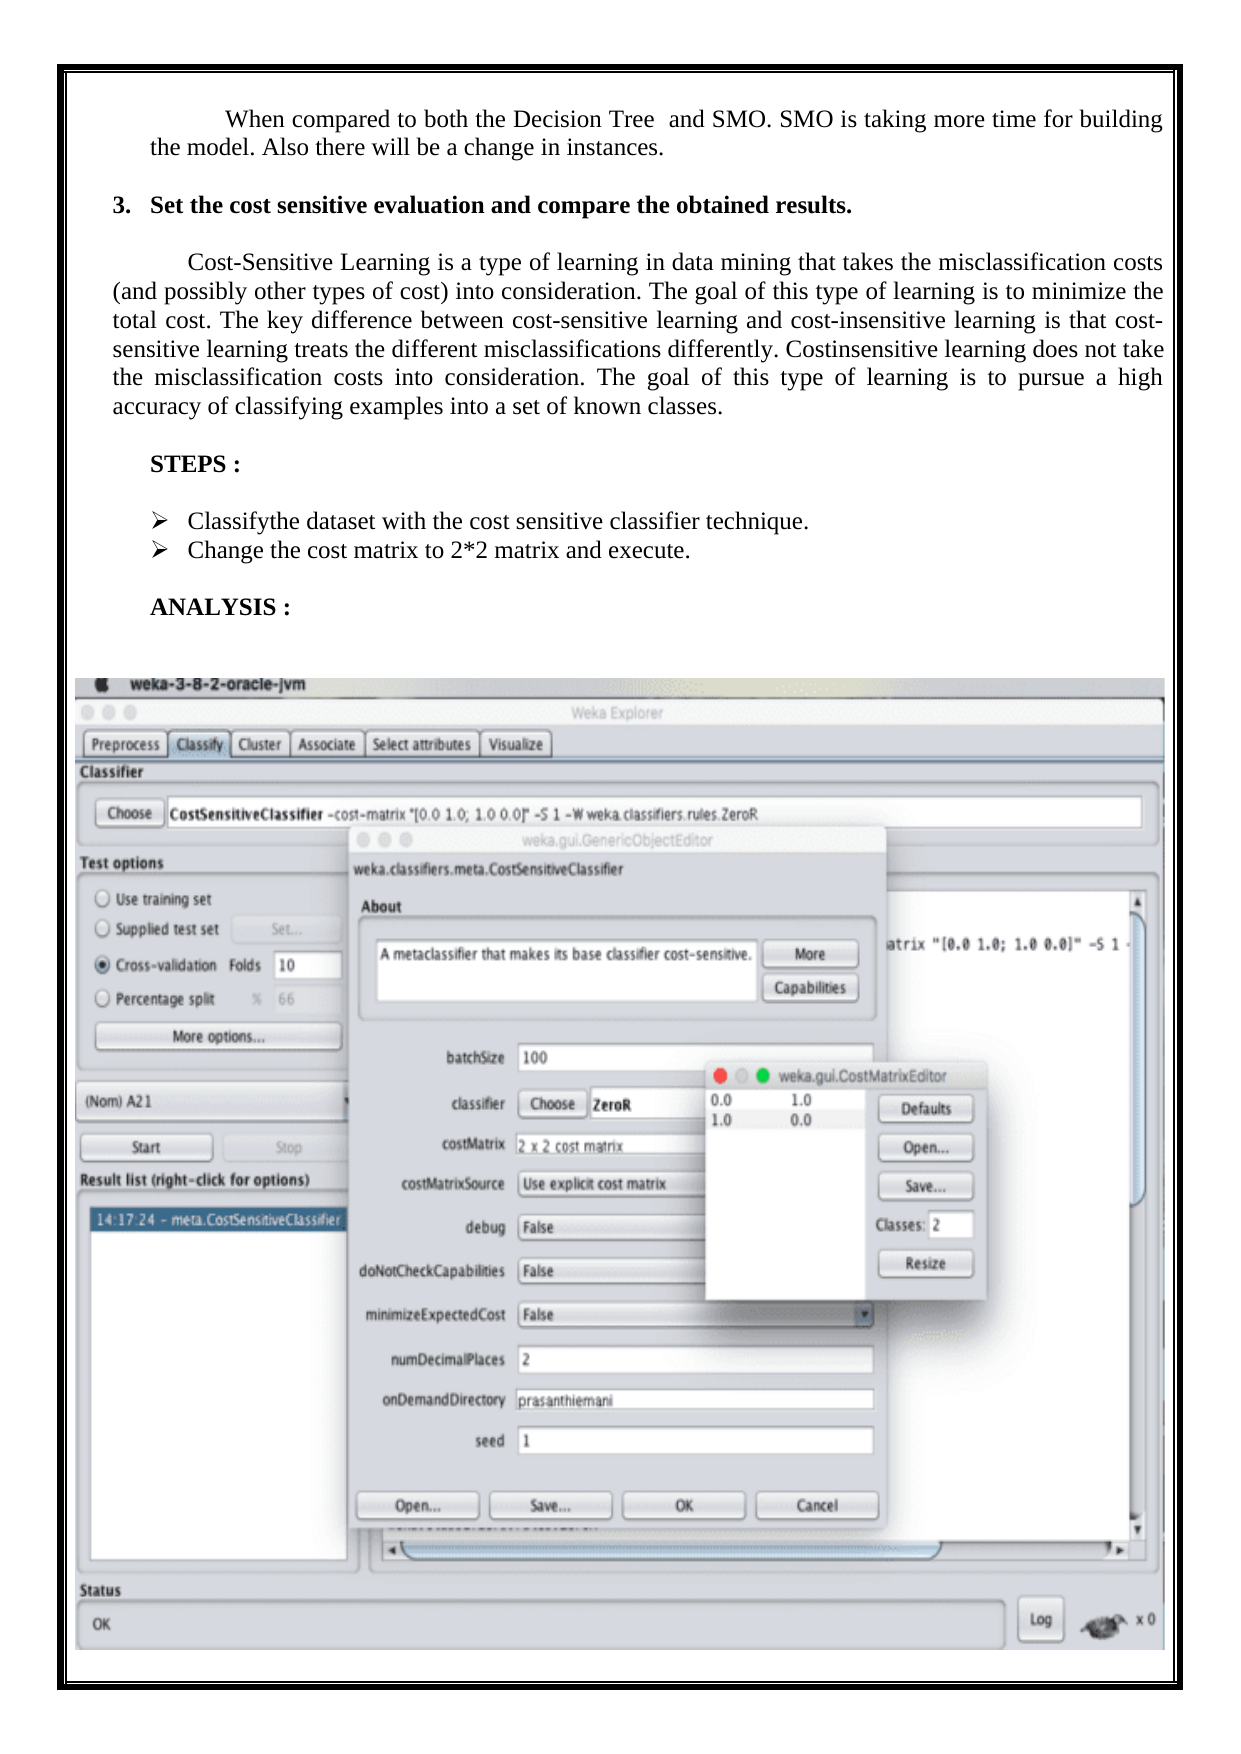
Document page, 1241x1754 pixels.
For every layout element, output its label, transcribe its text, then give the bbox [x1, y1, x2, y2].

text Cost-Sensitive Learning is a type of learning in data mining that takes the misclassification costs (and possibly other types of cost) into consideration. The goal of this type of learning is to minimize the total cost. The key difference between cost-sensitive learning and cost-insensitive learning is that cost-sensitive learning treats the different misclassifications differently. Costinsensitive learning does not take the misclassification costs into consideration. The goal of this type of learning is to pursue a high accuracy of classifying examples into a set of known classes. [112, 247, 1165, 420]
picture [75, 678, 1165, 1650]
text ANALYSIS : [150, 592, 1165, 621]
list Set the cost sensitive evaluation and compare the obtained results. [112, 190, 1165, 219]
text When compared to both the Decision Tree and SMO. SMO is taking more time for building the model. Also there will be a change in instances. [150, 104, 1165, 161]
list Classifythe dataset with the cost sensitive classifier technique. [150, 506, 1165, 535]
text STEPS : [75, 449, 1165, 477]
list Change the cost matrix to 2*2 matrix and execute. [150, 535, 1165, 564]
